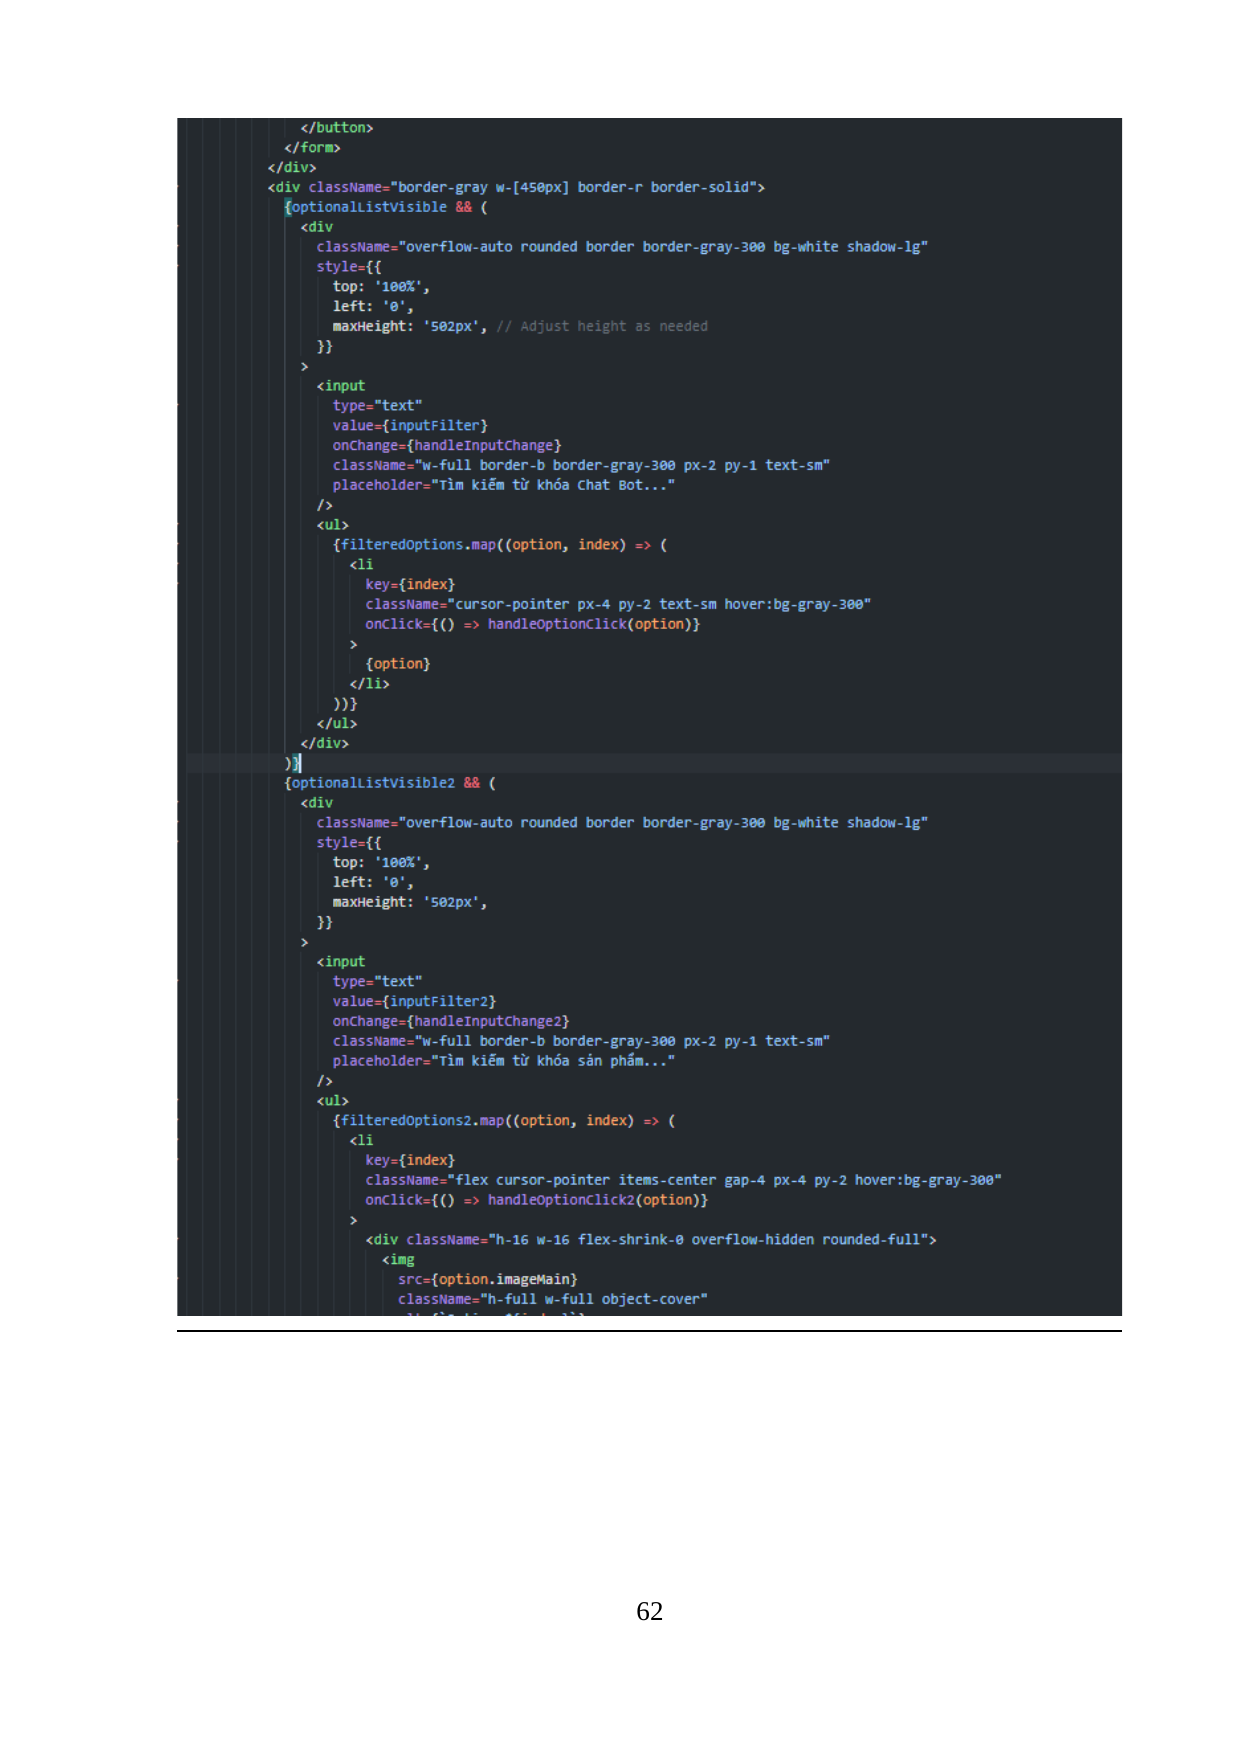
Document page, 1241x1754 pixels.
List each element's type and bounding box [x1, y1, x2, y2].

picture [177, 118, 1123, 1316]
